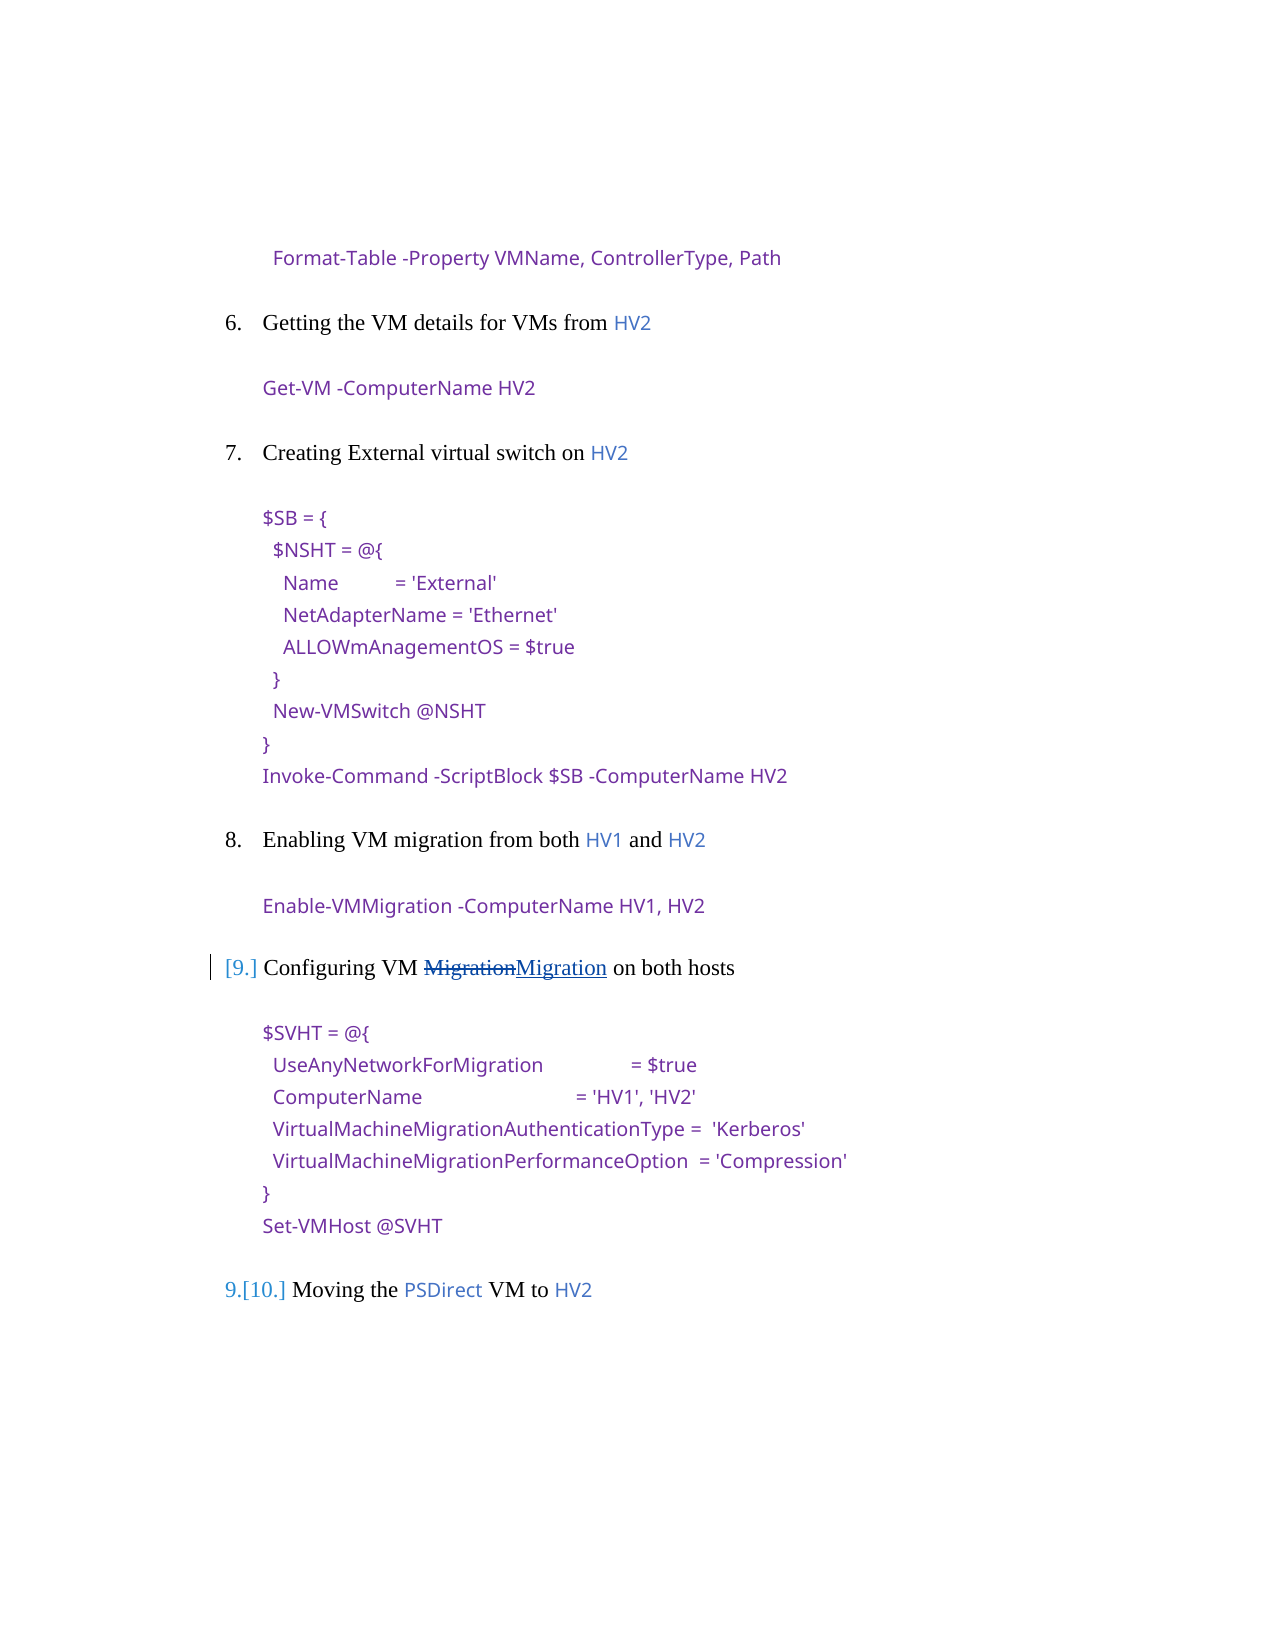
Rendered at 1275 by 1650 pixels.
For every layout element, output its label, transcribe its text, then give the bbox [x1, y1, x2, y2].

text Format-Table -Property VMName, ControllerType, Path [262, 244, 1050, 271]
text Enabling VM migration from both HV1 and HV2 [225, 826, 1012, 853]
text $SB = { [262, 504, 1050, 531]
text Moving the PSDirect VM to HV2 [225, 1276, 1012, 1303]
text Set-VMHost @SVHT [262, 1212, 1050, 1239]
text Enable-VMMigration -ComputerName HV1, HV2 [262, 892, 1050, 919]
text VirtualMachineMigrationPerformanceOption = 'Compression' [262, 1147, 1050, 1174]
text Creating External virtual switch on HV2 [225, 439, 1012, 466]
text UseAnyNetworkForMigration = $true [262, 1051, 1050, 1078]
text ComputerName = 'HV1', 'HV2' [262, 1083, 1050, 1110]
text Invoke-Command -ScriptBlock $SB -ComputerName HV2 [262, 762, 1050, 789]
text $SVHT = @{ [262, 1019, 1050, 1046]
text Getting the VM details for VMs from HV2 [225, 309, 1012, 336]
text ALLOWmAnagementOS = $true [262, 633, 1050, 660]
text } [262, 730, 1050, 757]
text $NSHT = @{ [262, 537, 1050, 564]
text Get-VM -ComputerName HV2 [262, 374, 1050, 401]
text VirtualMachineMigrationAuthenticationType = 'Kerberos' [262, 1115, 1050, 1142]
text Name = 'External' [262, 569, 1050, 596]
text } [262, 665, 1050, 692]
text } [262, 1180, 1050, 1207]
text New-VMSwitch @NSHT [262, 698, 1050, 724]
text Configuring VM on both hosts [225, 954, 1012, 980]
text NetAdapterName = 'Ethernet' [262, 601, 1050, 628]
